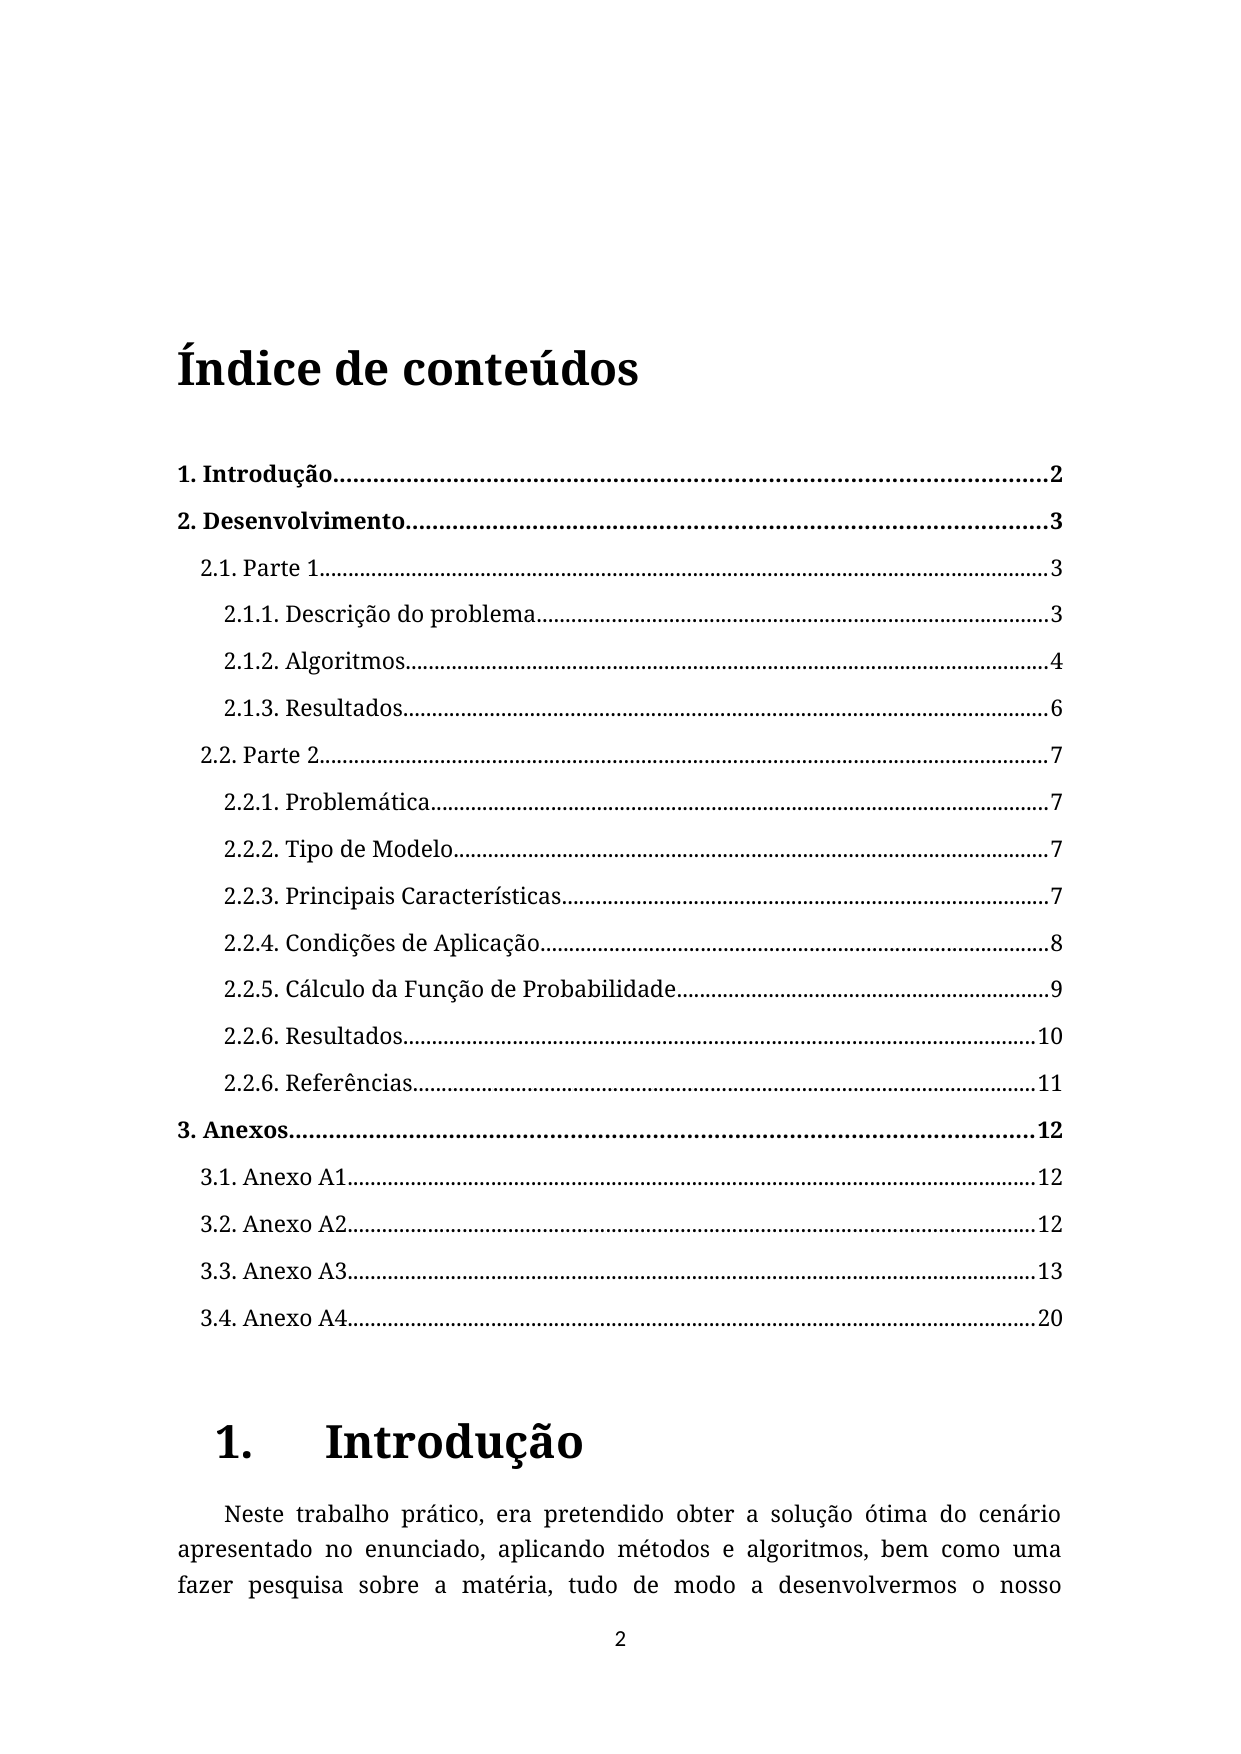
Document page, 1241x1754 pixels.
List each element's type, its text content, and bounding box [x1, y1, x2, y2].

text 3.4. Anexo A4 20 [200, 1301, 1063, 1333]
text 2.2. Parte 2 7 [200, 739, 1063, 770]
text 2. Desenvolvimento 3 [177, 504, 1063, 536]
text 2.1.1. Descrição do problema 3 [200, 598, 1063, 629]
text 3.2. Anexo A2 12 [200, 1208, 1063, 1239]
text 2.1. Parte 1 3 [200, 551, 1063, 583]
text 1. Introdução 2 [177, 458, 1063, 489]
subtitle Índice de conteúdos [177, 337, 1063, 399]
text 2.2.6. Referências 11 [200, 1067, 1063, 1098]
text 2.2.4. Condições de Aplicação 8 [200, 926, 1063, 958]
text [177, 1497, 1063, 1601]
text 2.1.3. Resultados 6 [200, 692, 1063, 723]
text 2.1.2. Algoritmos 4 [200, 645, 1063, 676]
text 3. Anexos 12 [177, 1114, 1063, 1145]
text 2.2.3. Principais Características 7 [200, 879, 1063, 911]
text 2.2.2. Tipo de Modelo 7 [200, 833, 1063, 864]
text 3.1. Anexo A1 12 [200, 1161, 1063, 1192]
text 2.2.1. Problemática 7 [200, 786, 1063, 817]
text 2.2.5. Cálculo da Função de Probabilidade 9 [200, 973, 1063, 1004]
text 2.2.6. Resultados 10 [200, 1020, 1063, 1051]
subtitle Introdução [215, 1409, 1063, 1472]
text 3.3. Anexo A3 13 [200, 1254, 1063, 1286]
